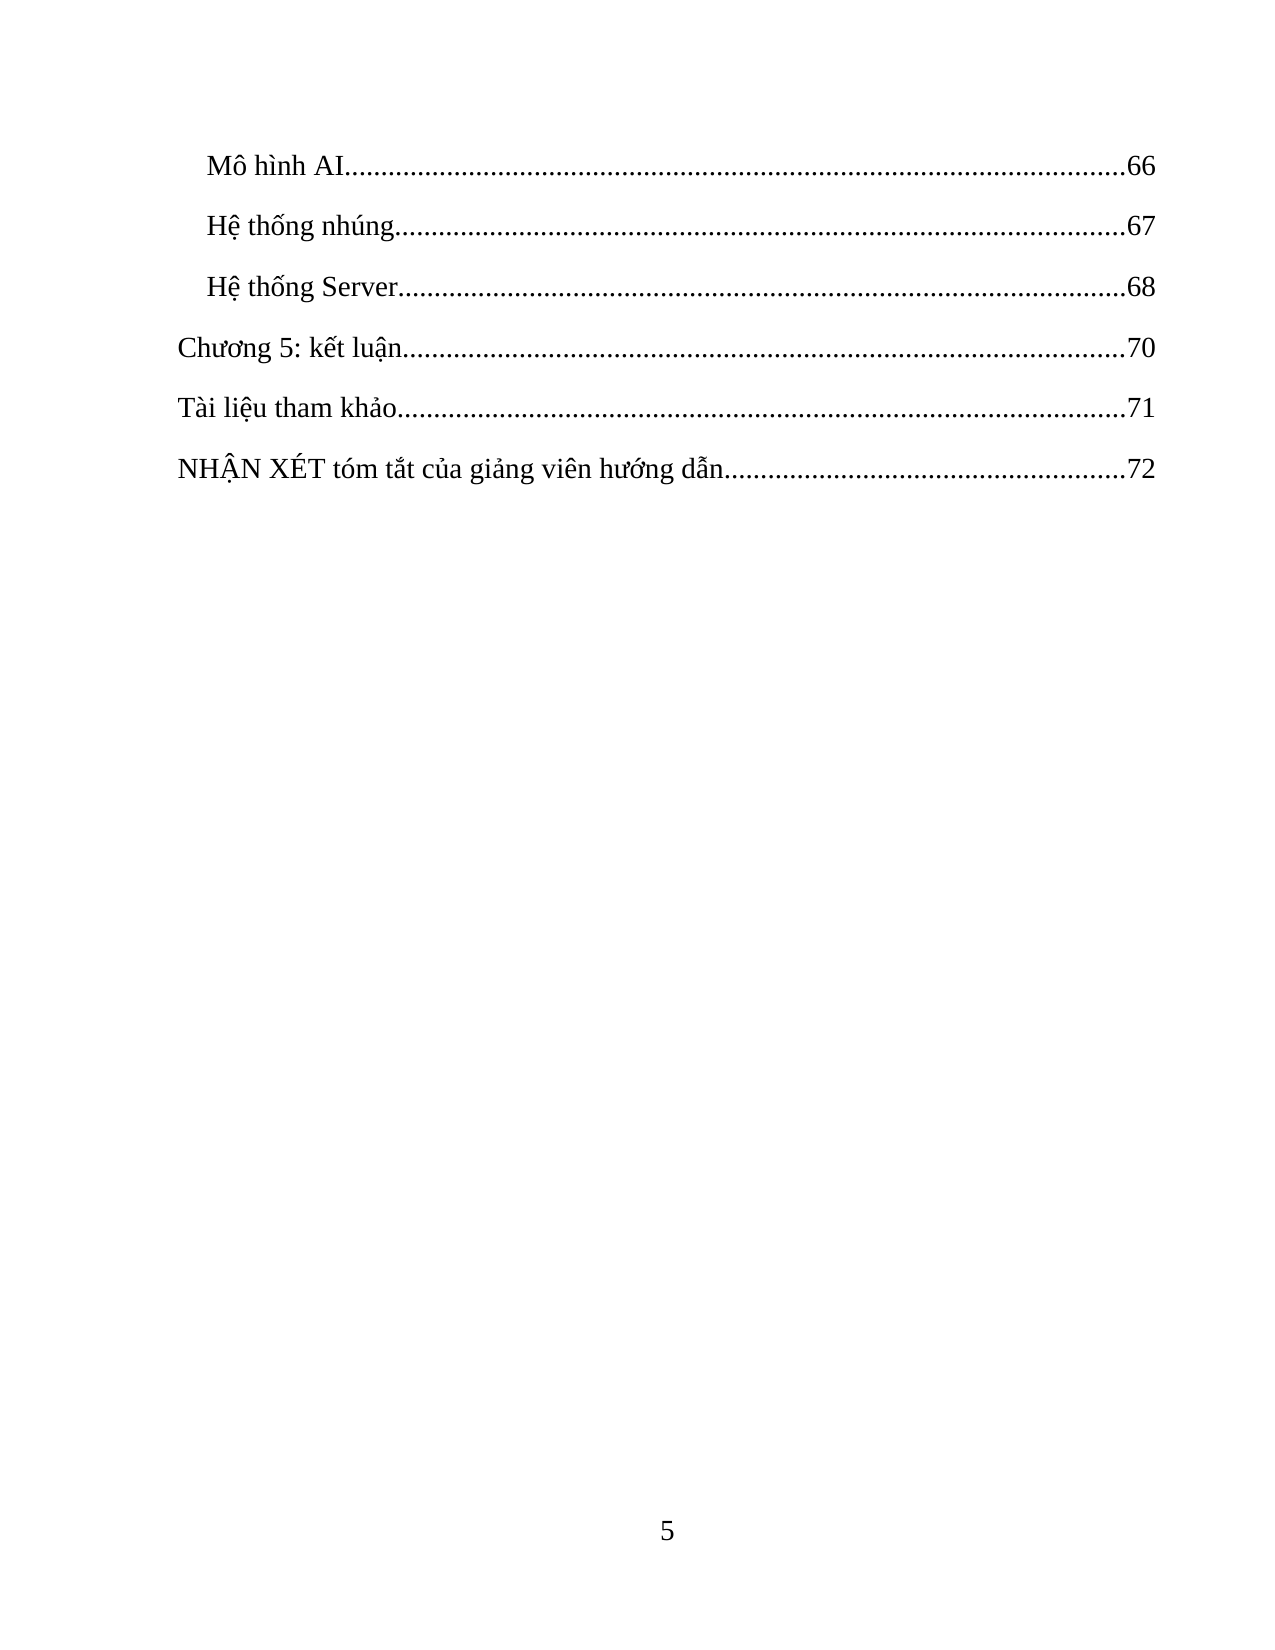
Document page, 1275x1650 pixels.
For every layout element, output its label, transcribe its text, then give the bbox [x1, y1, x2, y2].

text Mô hình AI 66 [206, 148, 1157, 181]
text Hệ thống nhúng 67 [206, 208, 1157, 242]
text Tài liệu tham khảo 71 [177, 391, 1157, 424]
text Chương 5: kết luận 70 [177, 330, 1157, 363]
text Hệ thống Server 68 [206, 269, 1157, 303]
text NHẬN XÉT tóm tắt của giảng viên hướng dẫn 72 [177, 451, 1157, 485]
